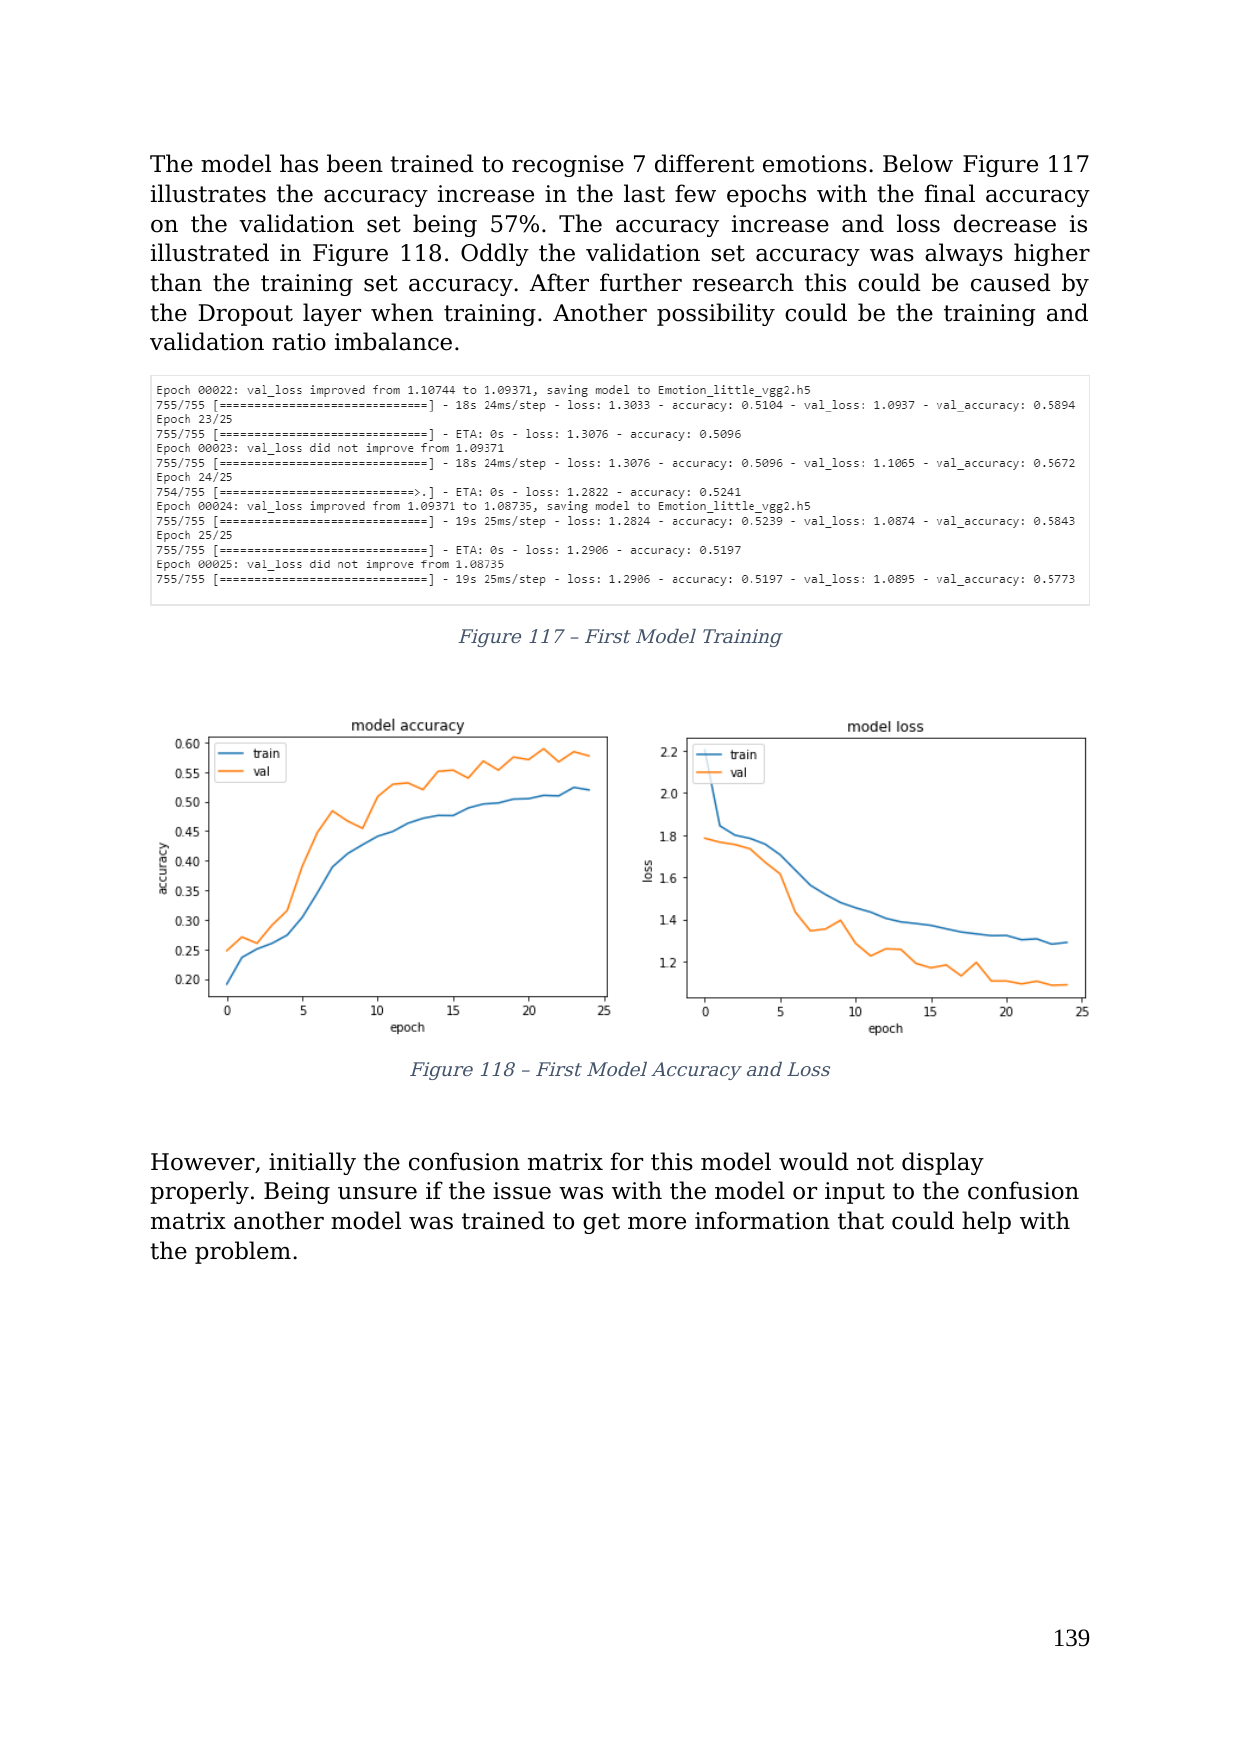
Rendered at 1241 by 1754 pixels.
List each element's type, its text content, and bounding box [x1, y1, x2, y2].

text Figure 118 – First Model Accuracy and Loss [150, 1058, 1090, 1080]
picture [150, 714, 1091, 1039]
picture [152, 382, 1089, 590]
text Figure 117 – First Model Training [150, 624, 1090, 647]
text However, initially the confusion matrix for this model would not display properly. Being unsure if the issue was with the model or input to the confusion matrix another model was trained to get more information that could help with the problem. [150, 1147, 1090, 1264]
text The model has been trained to recognise 7 different emotions. Below Figure 116 illustrates the accuracy increase in the last few epochs with the final accuracy on the validation set being 57%. The accuracy increase and loss decrease is illustrated in Figure 117. Oddly the validation set accuracy was always higher than the training set accuracy. After further research this could be caused by the Dropout layer when training. Another possibility could be the training and validation ratio imbalance. [150, 150, 1090, 356]
